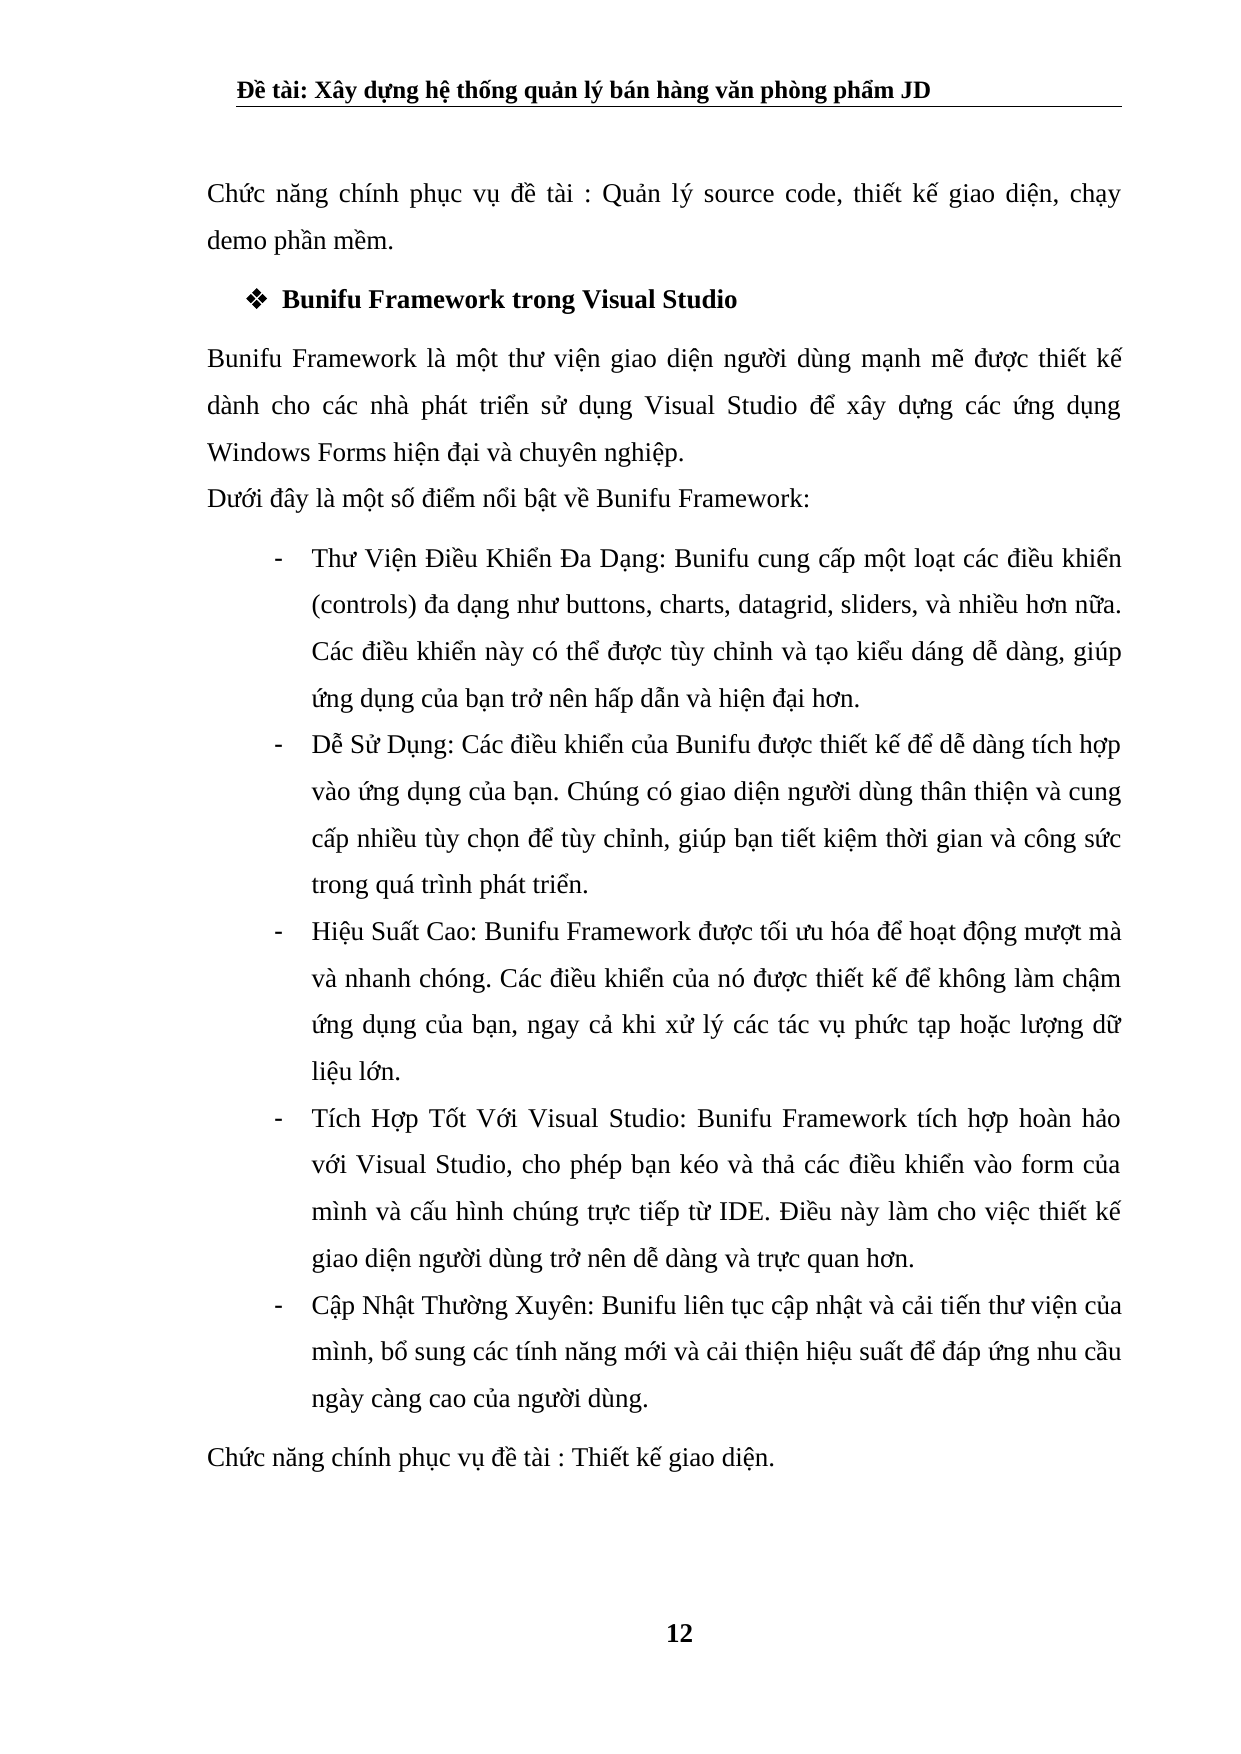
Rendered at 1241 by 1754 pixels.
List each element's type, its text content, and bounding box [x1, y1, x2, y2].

text Chức năng chính phục vụ đề tài : Quản lý source code, thiết kế giao diện, chạy demo phần mềm. [207, 177, 1122, 255]
list Thư Viện Điều Khiển Đa Dạng: Bunifu cung cấp một loạt các điều khiển (controls) đa dạng như buttons, charts, datagrid, sliders, và nhiều hơn nữa. Các điều khiển này có thể được tùy chỉnh và tạo kiểu dáng dễ dàng, giúp ứng dụng của bạn trở nên hấp dẫn và hiện đại hơn. [274, 542, 1122, 713]
list Tích Hợp Tốt Với Visual Studio: Bunifu Framework tích hợp hoàn hảo với Visual Studio, cho phép bạn kéo và thả các điều khiển vào form của mình và cấu hình chúng trực tiếp từ IDE. Điều này làm cho việc thiết kế giao diện người dùng trở nên dễ dàng và trực quan hơn. [274, 1102, 1122, 1273]
text Dưới đây là một số điểm nổi bật về Bunifu Framework: [207, 482, 1122, 513]
text Chức năng chính phục vụ đề tài : Thiết kế giao diện. [207, 1441, 1122, 1472]
list Bunifu Framework trong Visual Studio [244, 283, 1122, 314]
text Bunifu Framework là một thư viện giao diện người dùng mạnh mẽ được thiết kế dành cho các nhà phát triển sử dụng Visual Studio để xây dựng các ứng dụng Windows Forms hiện đại và chuyên nghiệp. [207, 342, 1122, 467]
list Cập Nhật Thường Xuyên: Bunifu liên tục cập nhật và cải tiến thư viện của mình, bổ sung các tính năng mới và cải thiện hiệu suất để đáp ứng nhu cầu ngày càng cao của người dùng. [274, 1289, 1122, 1413]
list Dễ Sử Dụng: Các điều khiển của Bunifu được thiết kế để dễ dàng tích hợp vào ứng dụng của bạn. Chúng có giao diện người dùng thân thiện và cung cấp nhiều tùy chọn để tùy chỉnh, giúp bạn tiết kiệm thời gian và công sức trong quá trình phát triển. [274, 728, 1122, 899]
list Hiệu Suất Cao: Bunifu Framework được tối ưu hóa để hoạt động mượt mà và nhanh chóng. Các điều khiển của nó được thiết kế để không làm chậm ứng dụng của bạn, ngay cả khi xử lý các tác vụ phức tạp hoặc lượng dữ liệu lớn. [274, 915, 1122, 1086]
